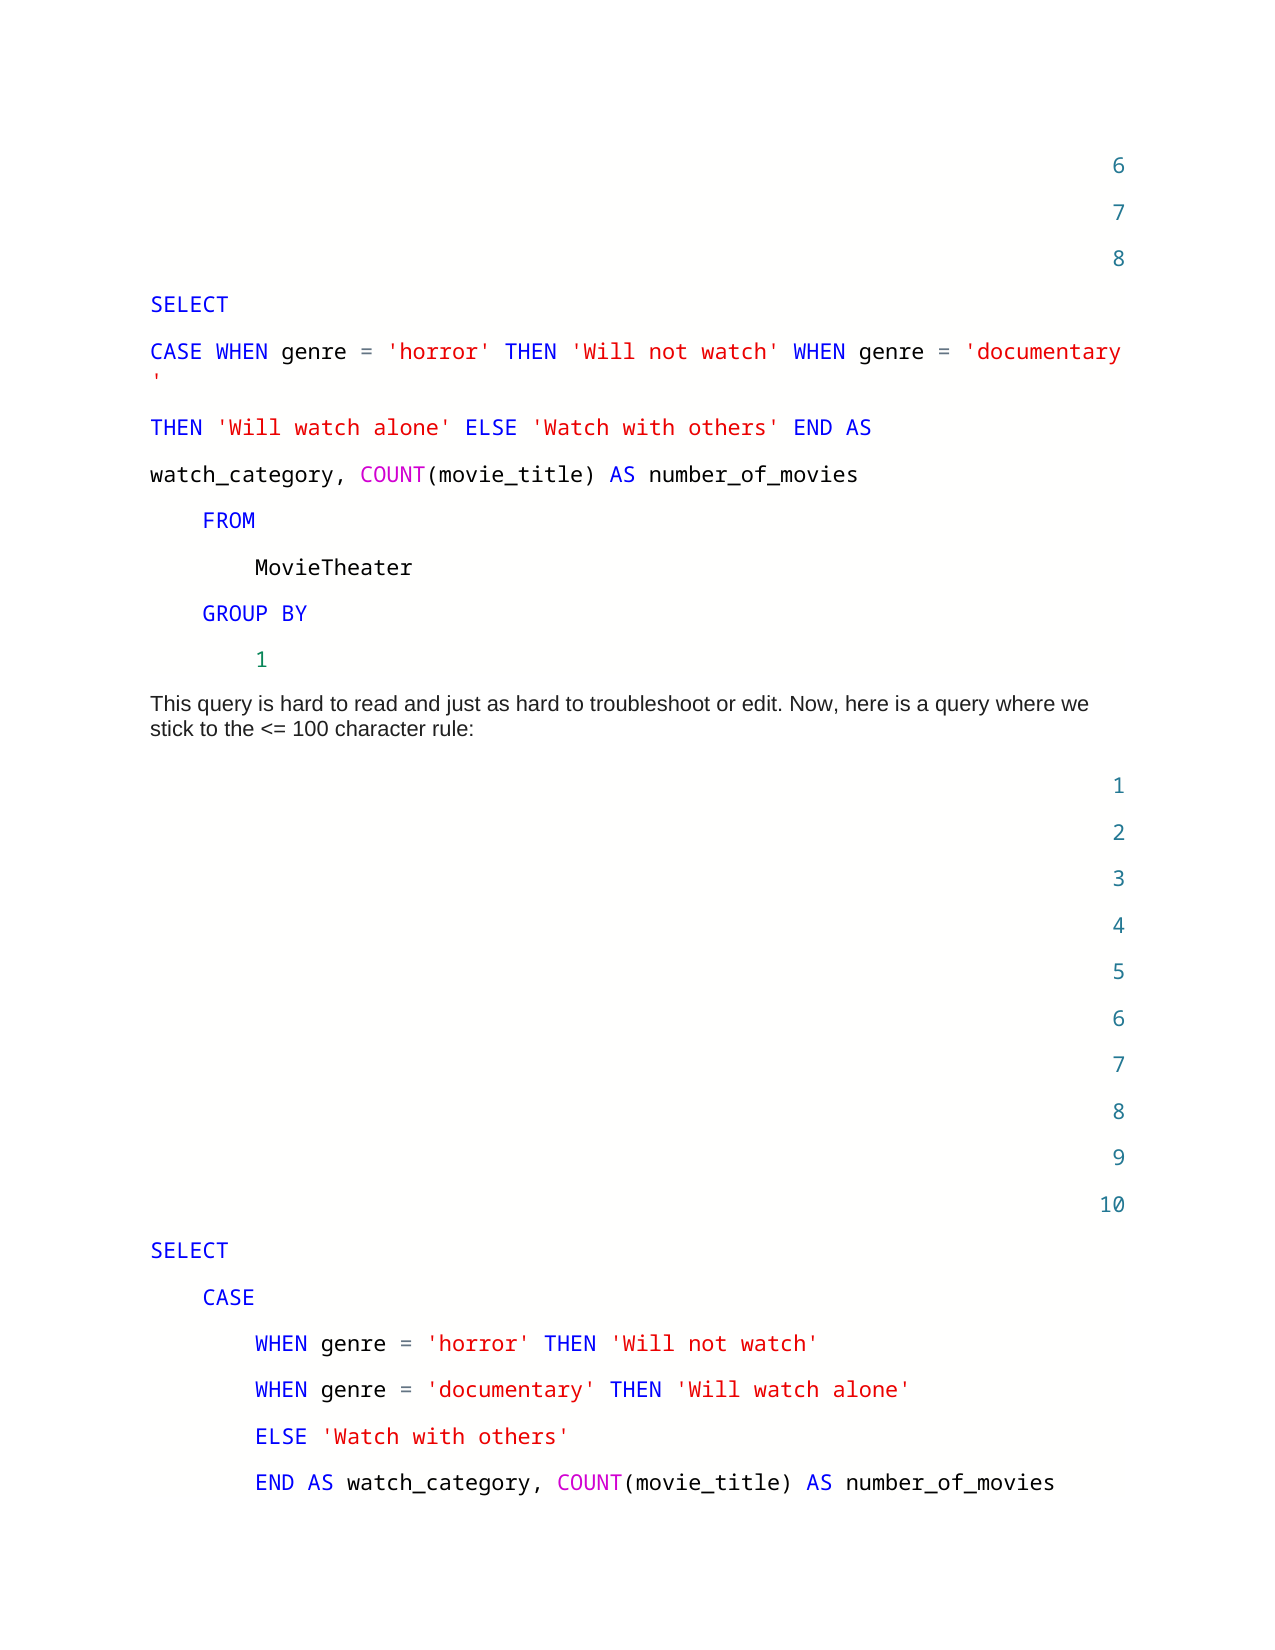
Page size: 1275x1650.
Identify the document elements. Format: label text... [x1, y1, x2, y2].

text THEN 'Will watch alone' ELSE 'Watch with others' END AS [150, 412, 1125, 442]
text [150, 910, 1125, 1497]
text 7 [150, 196, 1125, 226]
text CASE WHEN genre = 'horror' THEN 'Will not watch' WHEN genre = 'documentary' [150, 336, 1125, 395]
text 1 [150, 770, 1125, 800]
text FROM [150, 505, 1125, 535]
text 6 [150, 150, 1125, 180]
text MovieTheater [150, 551, 1125, 581]
text GROUP BY [150, 598, 1125, 628]
text This query is hard to read and just as hard to troubleshoot or edit. Now, here is a query where we stick to the <= 100 character rule: [150, 691, 1125, 741]
text SELECT [150, 289, 1125, 319]
text 1 [150, 644, 1125, 674]
text 8 [150, 243, 1125, 273]
text 3 [150, 863, 1125, 893]
text 2 [150, 817, 1125, 847]
text watch_category, COUNT(movie_title) AS number_of_movies [150, 458, 1125, 488]
